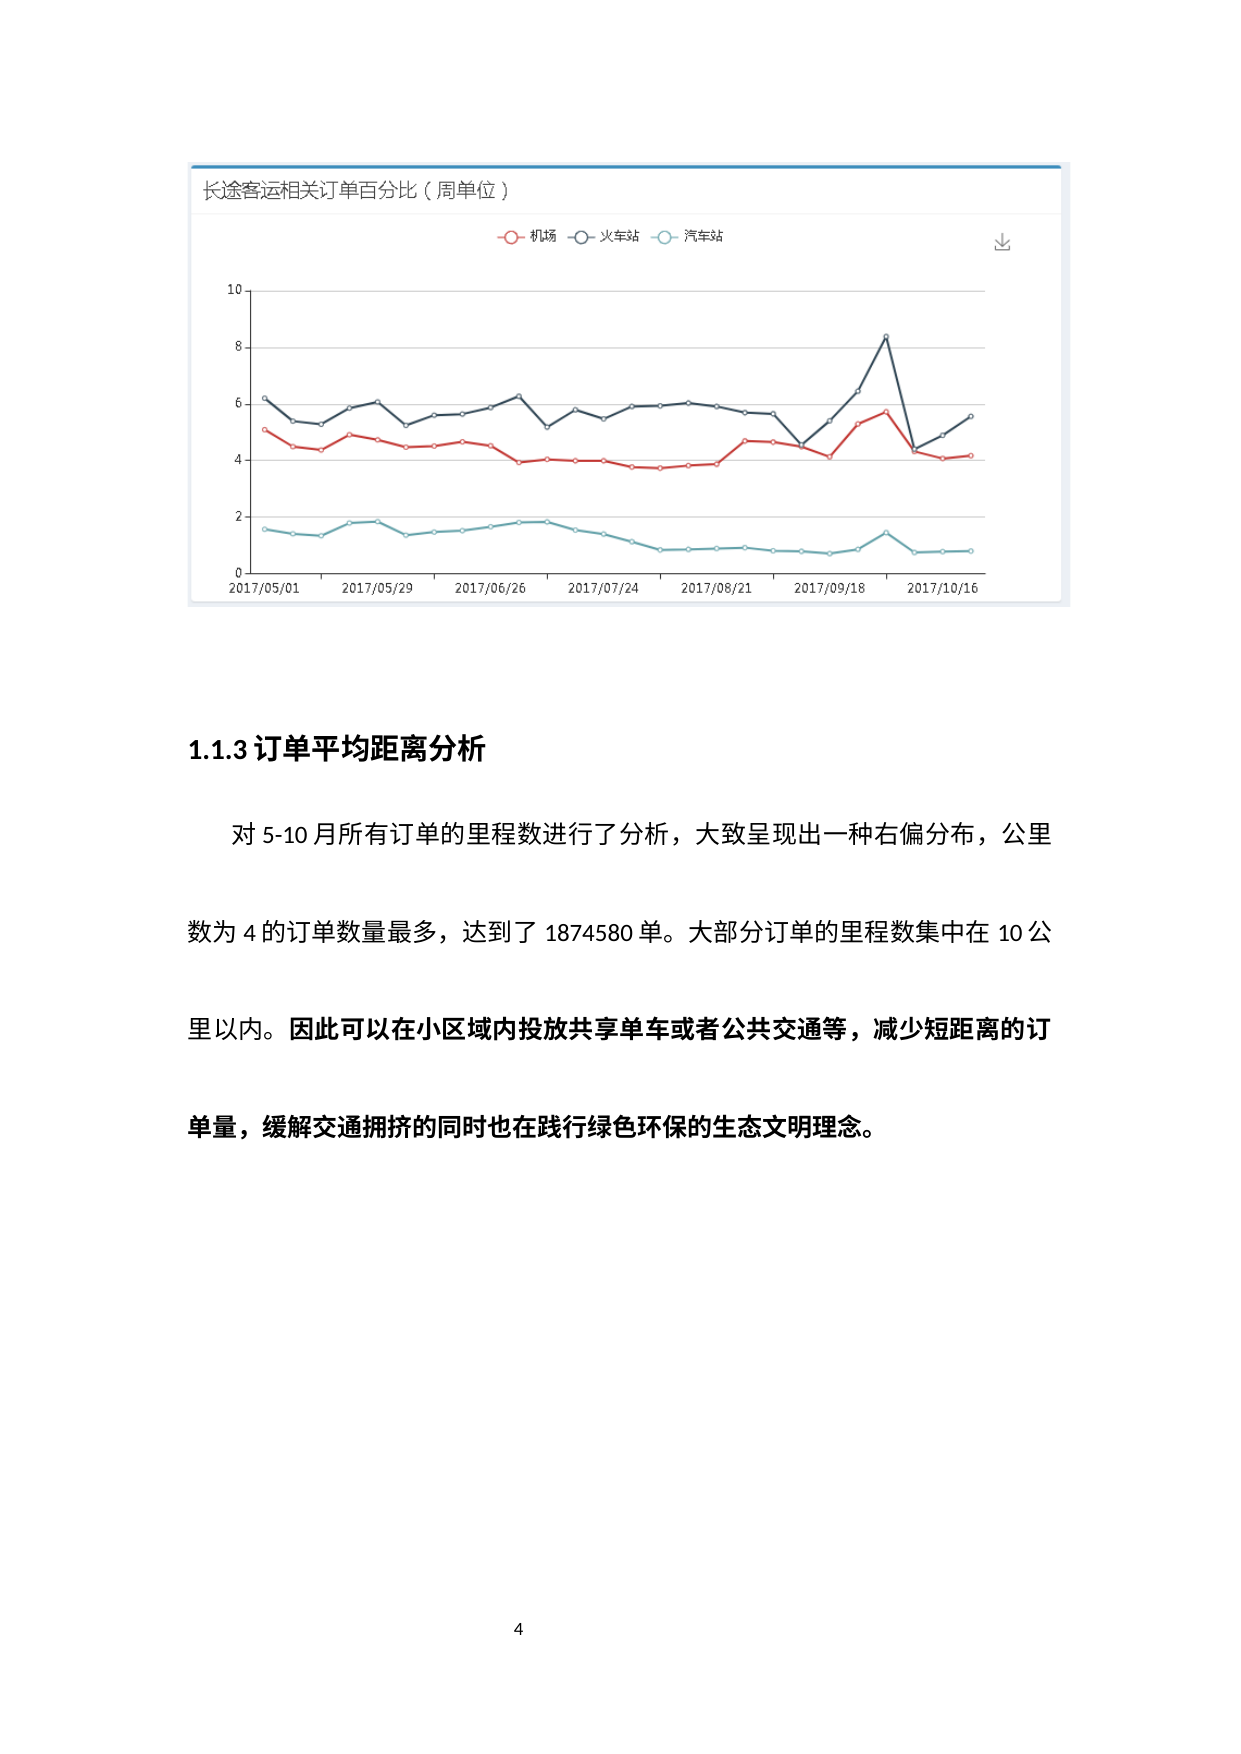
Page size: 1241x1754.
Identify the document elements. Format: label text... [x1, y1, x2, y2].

text 对5-10月所有订单的里程数进行了分析，大致呈现出一种右偏分布，公里数为4的订单数量最多，达到了1874580单。大部分订单的里程数集中在10公里以内。因此可以在小区域内投放共享单车或者公共交通等，减少短距离的订单量，缓解交通拥挤的同时也在践行绿色环保的生态文明理念。 [187, 800, 1053, 1158]
subtitle 1.1.3订单平均距离分析 [187, 714, 1053, 779]
picture [187, 162, 1071, 607]
